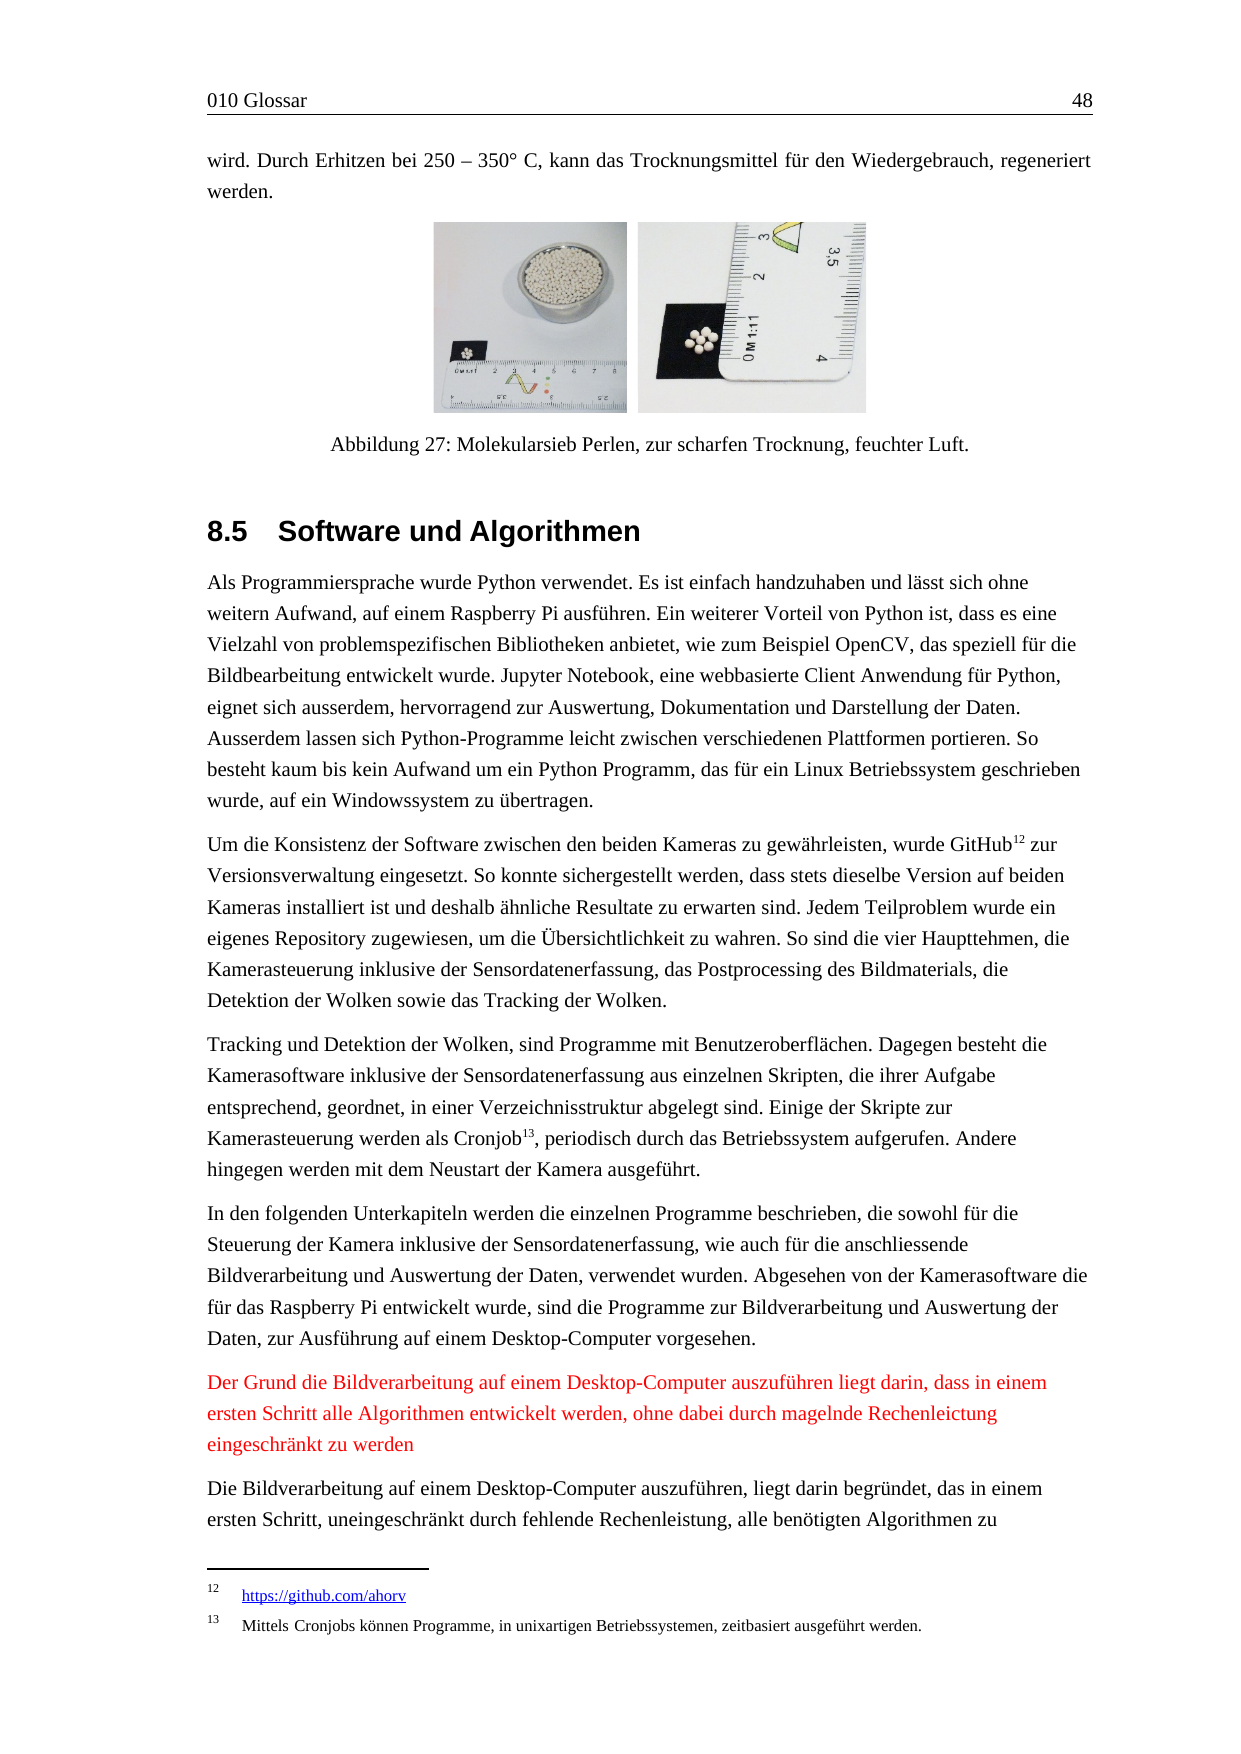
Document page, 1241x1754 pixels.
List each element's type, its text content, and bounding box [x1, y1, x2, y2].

text Als Programmiersprache wurde Python verwendet. Es ist einfach handzuhaben und lässt sich ohne weitern Aufwand, auf einem Raspberry Pi ausführen. Ein weiterer Vorteil von Python ist, dass es eine Vielzahl von problemspezifischen Bibliotheken anbietet, wie zum Beispiel OpenCV, das speziell für die Bildbearbeitung entwickelt wurde. Jupyter Notebook, eine webbasierte Client Anwendung für Python, eignet sich ausserdem, hervorragend zur Auswertung, Dokumentation und Darstellung der Daten. Ausserdem lassen sich Python-Programme leicht zwischen verschiedenen Plattformen portieren. So besteht kaum bis kein Aufwand um ein Python Programm, das für ein Linux Betriebssystem geschrieben wurde, auf ein Windowssystem zu übertragen. [207, 569, 1093, 812]
subtitle Software und Algorithmen [207, 513, 1093, 547]
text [207, 1476, 1093, 1531]
text Um die Konsistenz der Software zwischen den beiden Kameras zu gewährleisten, wurde GitHub zur Versionsverwaltung eingesetzt. So konnte sichergestellt werden, dass stets dieselbe Version auf beiden Kameras installiert ist und deshalb ähnliche Resultate zu erwarten sind. Jedem Teilproblem wurde ein eigenes Repository zugewiesen, um die Übersichtlichkeit zu wahren. So sind die vier Haupttehmen, die Kamerasteuerung inklusive der Sensordatenerfassung, das Postprocessing des Bildmaterials, die Detektion der Wolken sowie das Tracking der Wolken. [207, 832, 1093, 1012]
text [207, 148, 1093, 203]
picture [433, 222, 867, 413]
text Tracking und Detektion der Wolken, sind Programme mit Benutzeroberflächen. Dagegen besteht die Kamerasoftware inklusive der Sensordatenerfassung aus einzelnen Skripten, die ihrer Aufgabe entsprechend, geordnet, in einer Verzeichnisstruktur abgelegt sind. Einige der Skripte zur Kamerasteuerung werden als Cronjob, periodisch durch das Betriebssystem aufgerufen. Andere hingegen werden mit dem Neustart der Kamera ausgeführt. [207, 1032, 1093, 1181]
text In den folgenden Unterkapiteln werden die einzelnen Programme beschrieben, die sowohl für die Steuerung der Kamera inklusive der Sensordatenerfassung, wie auch für die anschliessende Bildverarbeitung und Auswertung der Daten, verwendet wurden. Abgesehen von der Kamerasoftware die für das Raspberry Pi entwickelt wurde, sind die Programme zur Bildverarbeitung und Auswertung der Daten, zur Ausführung auf einem Desktop-Computer vorgesehen. [207, 1201, 1093, 1350]
text Abbildung 27: Molekularsieb Perlen, zur scharfen Trocknung, feuchter Luft. [207, 432, 1093, 456]
text Der Grund die Bildverarbeitung auf einem Desktop-Computer auszuführen liegt darin, dass in einem ersten Schritt alle Algorithmen entwickelt werden, ohne dabei durch magelnde Rechenleictung eingeschränkt zu werden [207, 1369, 1093, 1456]
